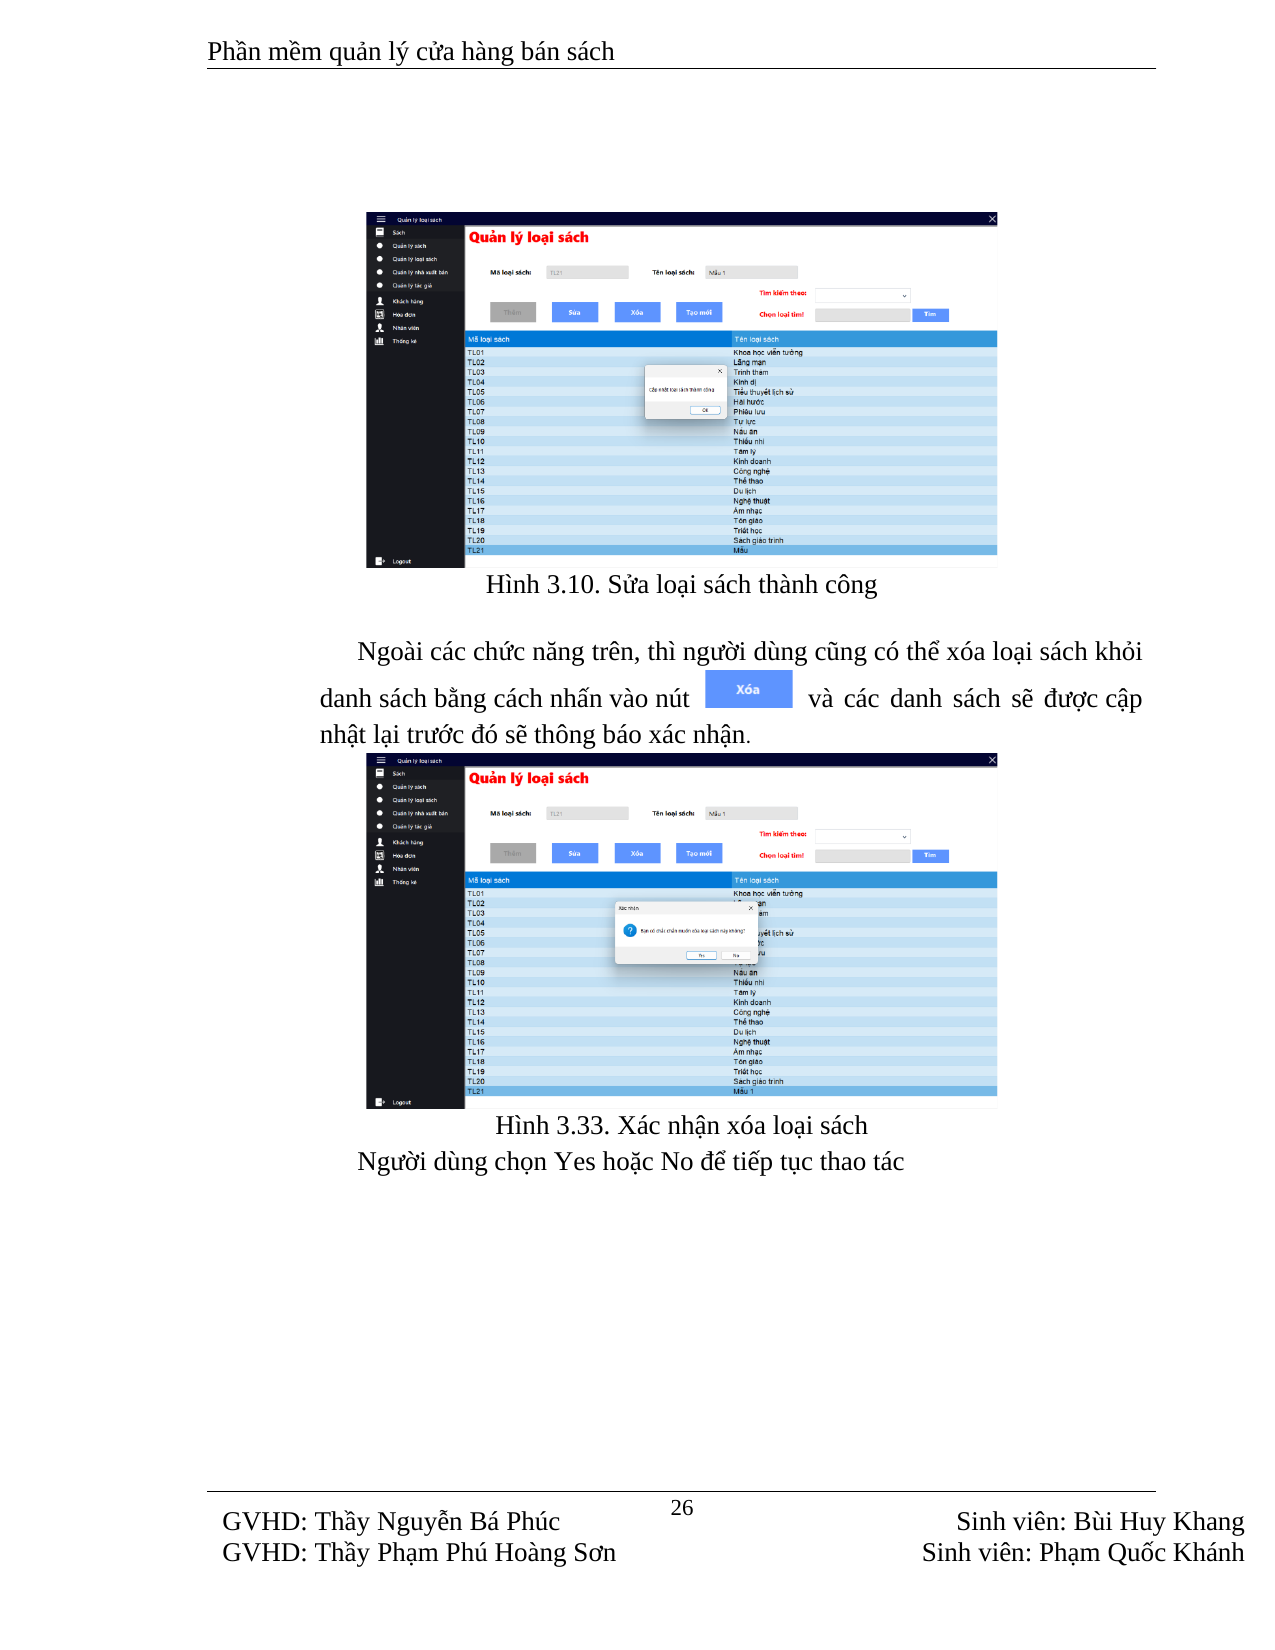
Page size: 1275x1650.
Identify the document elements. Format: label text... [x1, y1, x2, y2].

text Hình 3.10. Sửa loại sách thành công [207, 568, 1156, 599]
picture [705, 670, 793, 708]
text Người dùng chọn Yes hoặc No để tiếp tục thao tác [319, 1145, 1156, 1176]
text Hình 3.33. Xác nhận xóa loại sách [207, 1109, 1156, 1140]
picture [366, 212, 998, 568]
text Ngoài các chức năng trên, thì người dùng cũng có thể xóa loại sách khỏi danh sách bằng cách nhấn vào nút và các danh sách sẽ được cập nhật lại trước đó sẽ thông báo xác nhận. [319, 635, 1143, 749]
picture [366, 753, 998, 1109]
